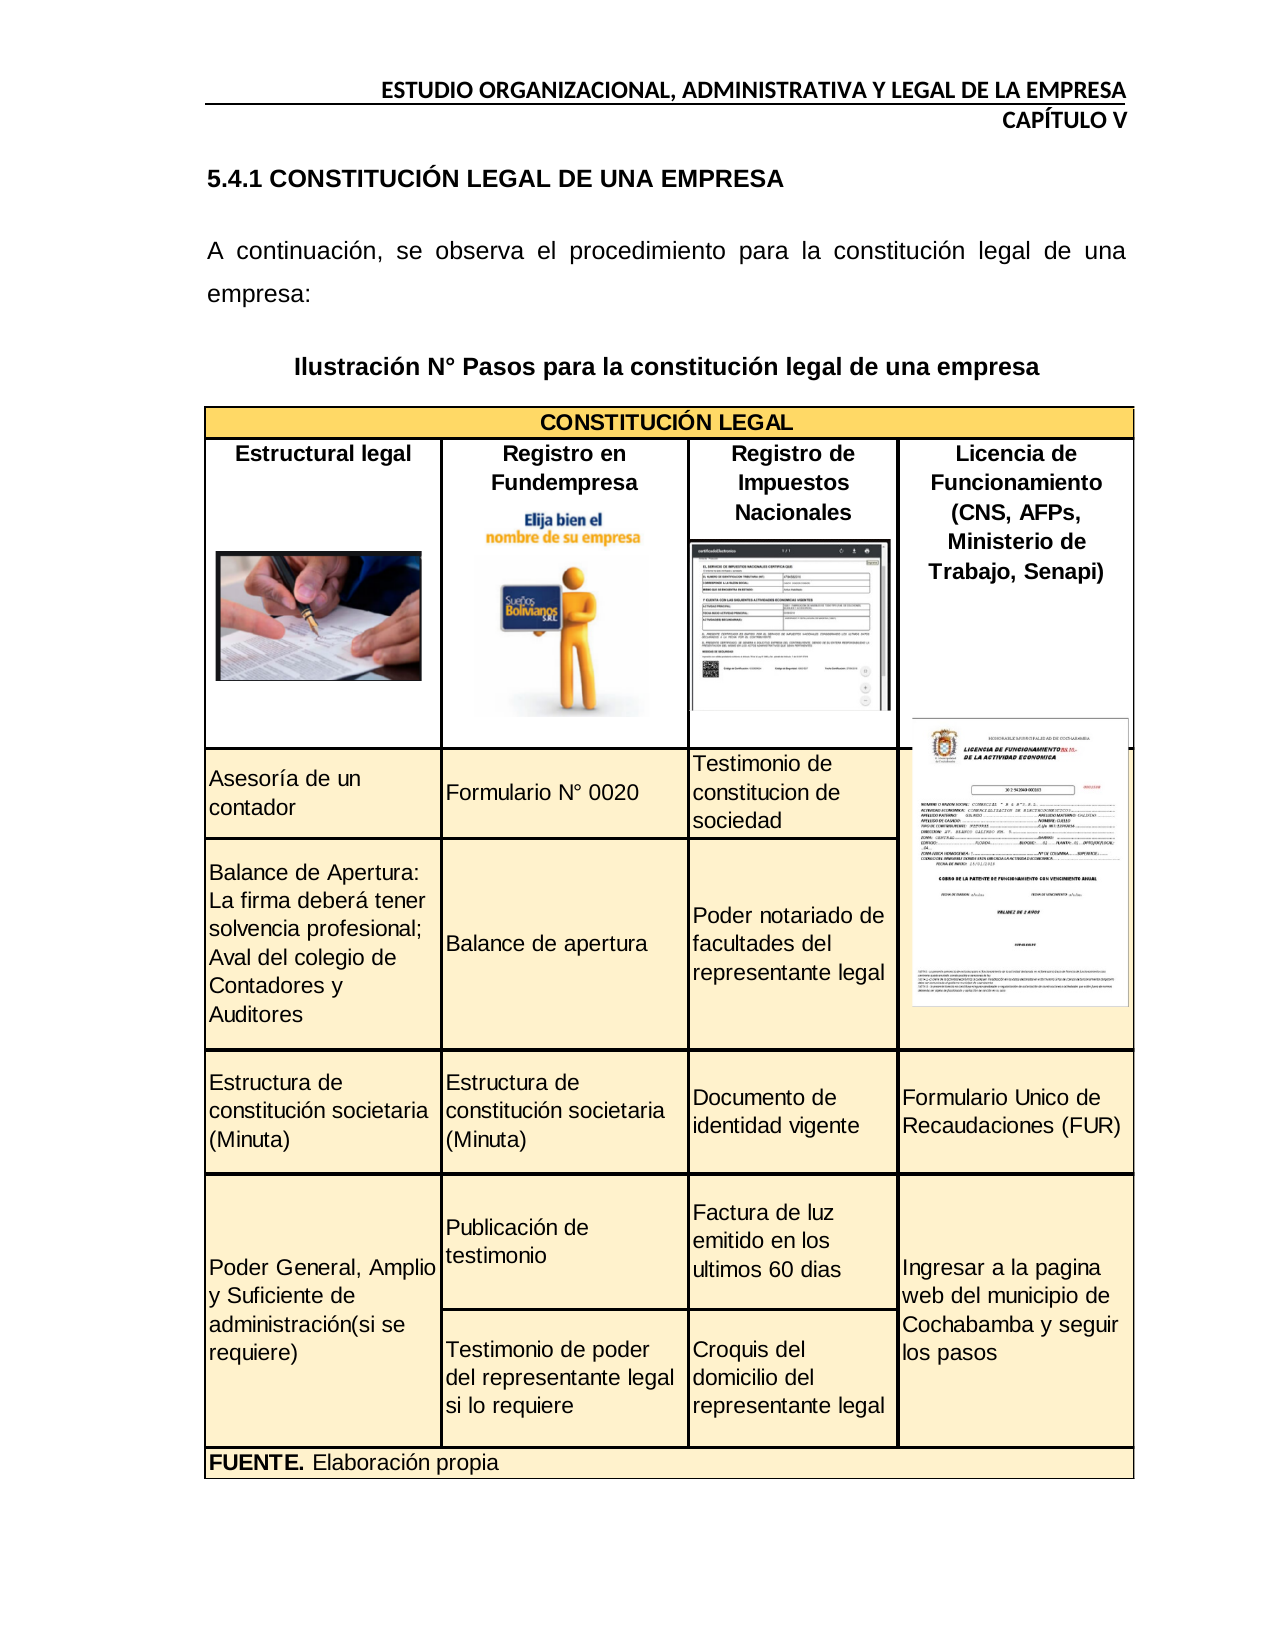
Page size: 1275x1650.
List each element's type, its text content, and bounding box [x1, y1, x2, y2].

text Ilustración N° Pasos para la constitución legal de una empresa [207, 352, 1127, 381]
text A continuación, se observa el procedimiento para la constitución legal de una empresa: [207, 236, 1127, 308]
text 5.4.1 CONSTITUCIÓN LEGAL DE UNA EMPRESA [207, 164, 1127, 193]
